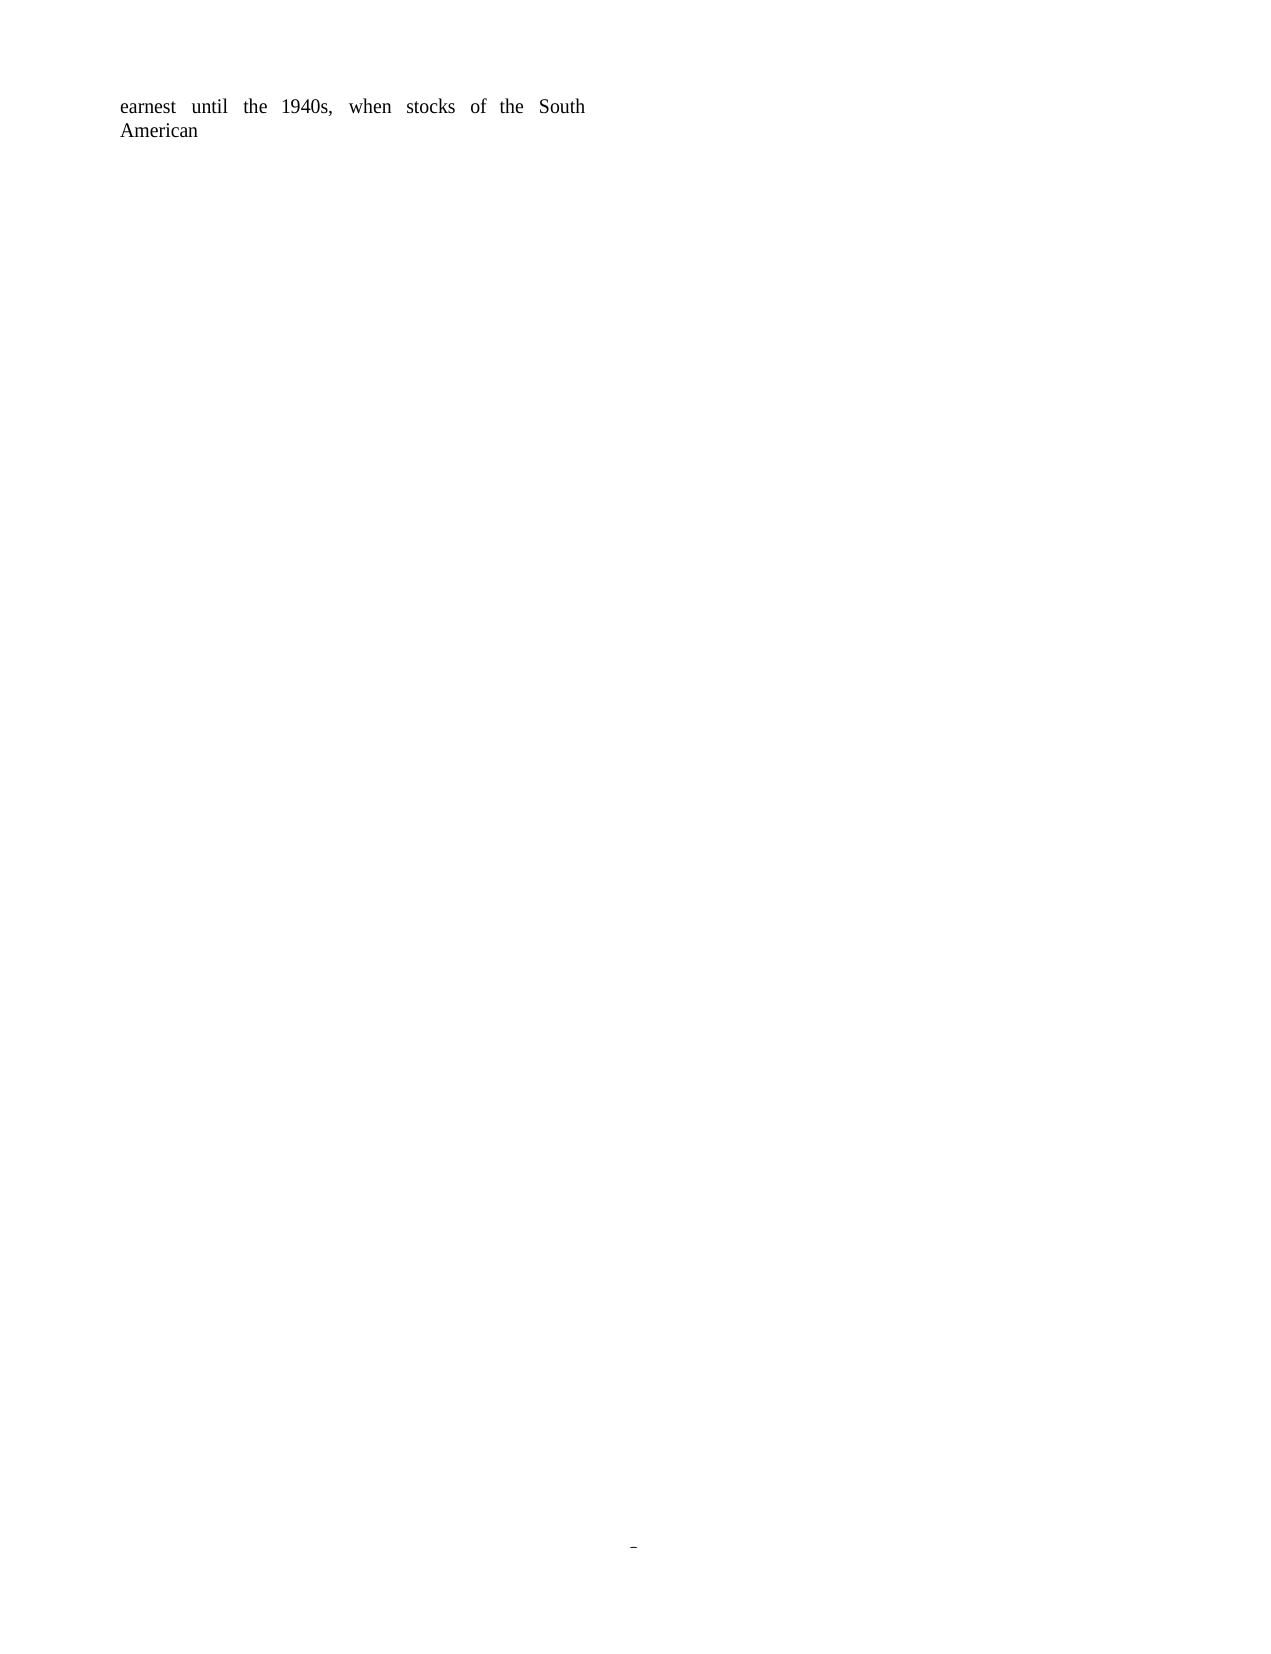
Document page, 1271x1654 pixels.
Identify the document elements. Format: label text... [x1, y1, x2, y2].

text Commercial hunting of the black caiman did not begin in earnest until the 1940s, when stocks of the South American [120, 94, 585, 142]
